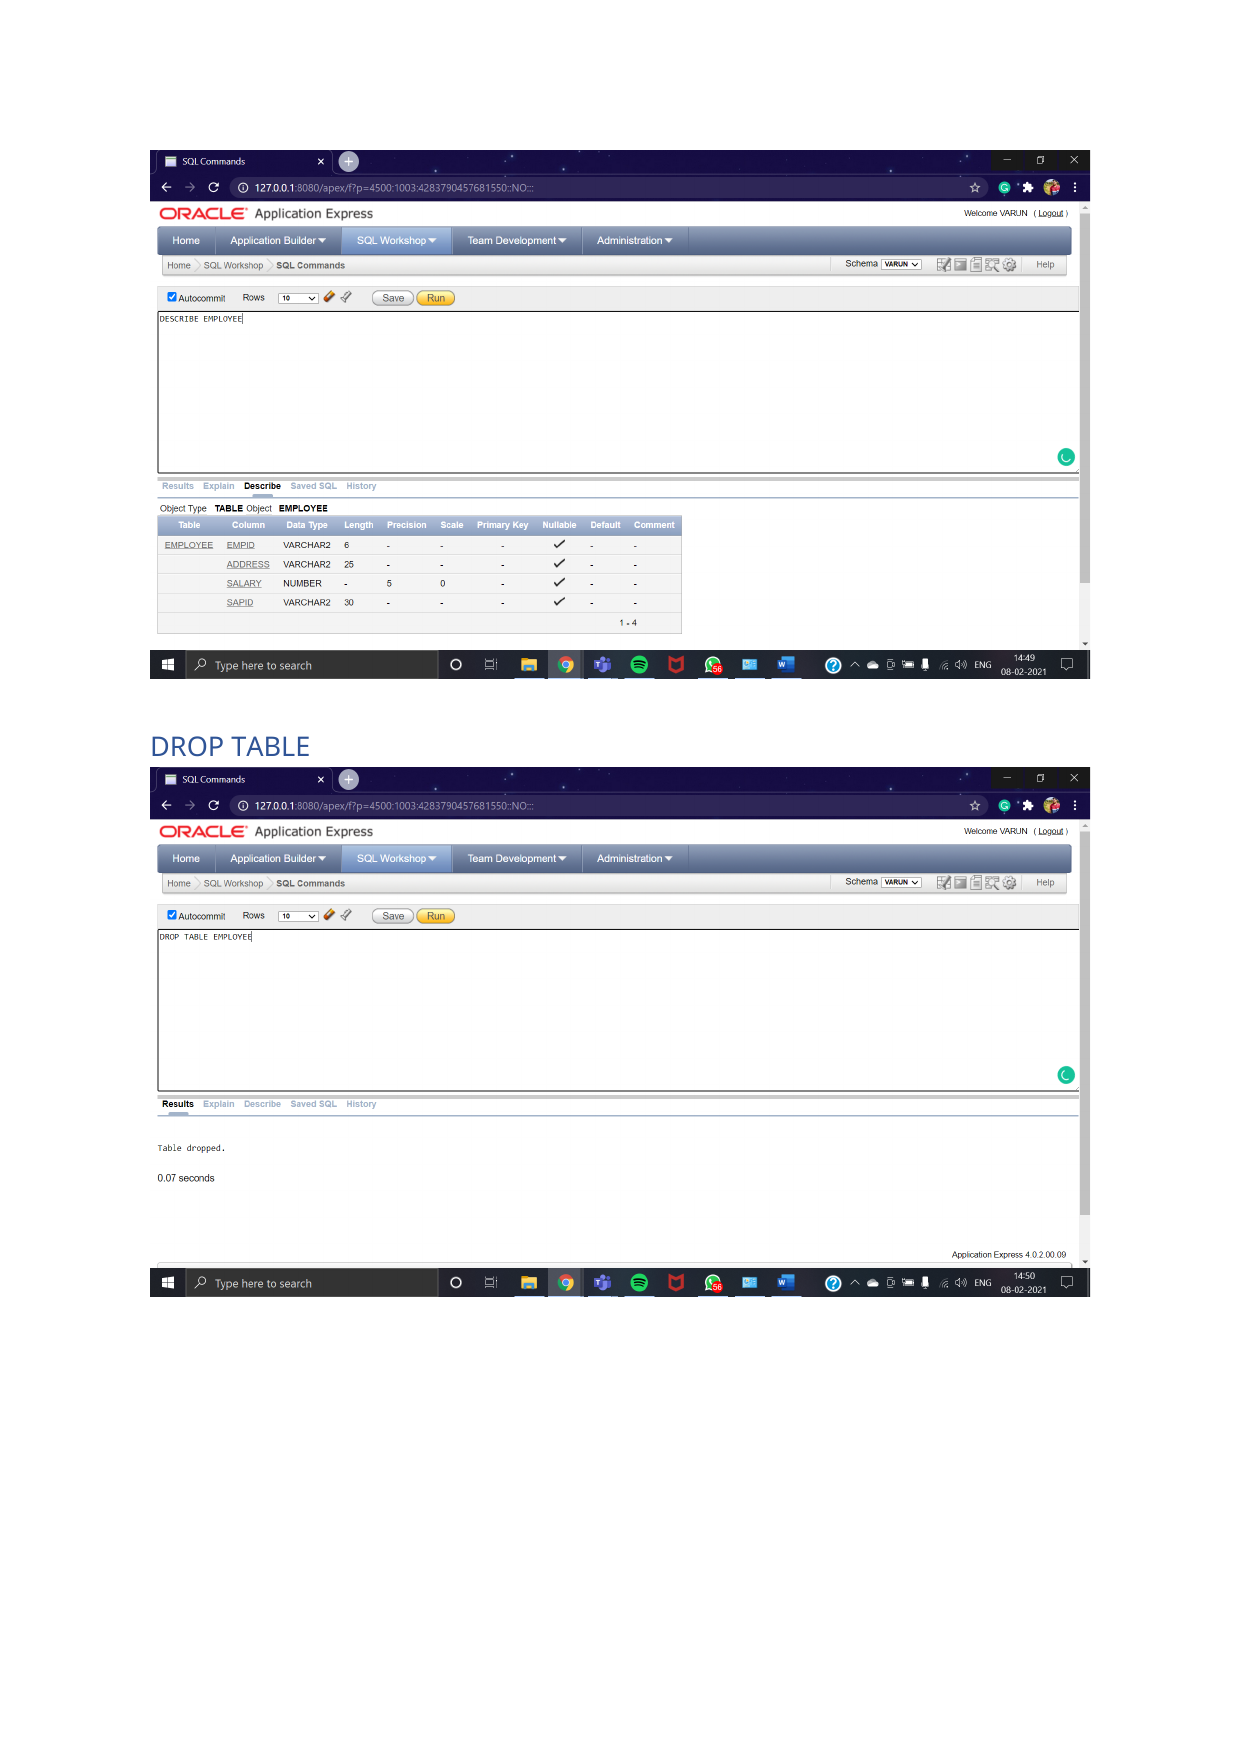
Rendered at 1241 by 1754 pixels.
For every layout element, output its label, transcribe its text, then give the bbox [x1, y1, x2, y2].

subtitle DROP TABLE [150, 728, 1090, 765]
picture [150, 150, 1091, 679]
picture [150, 767, 1091, 1297]
